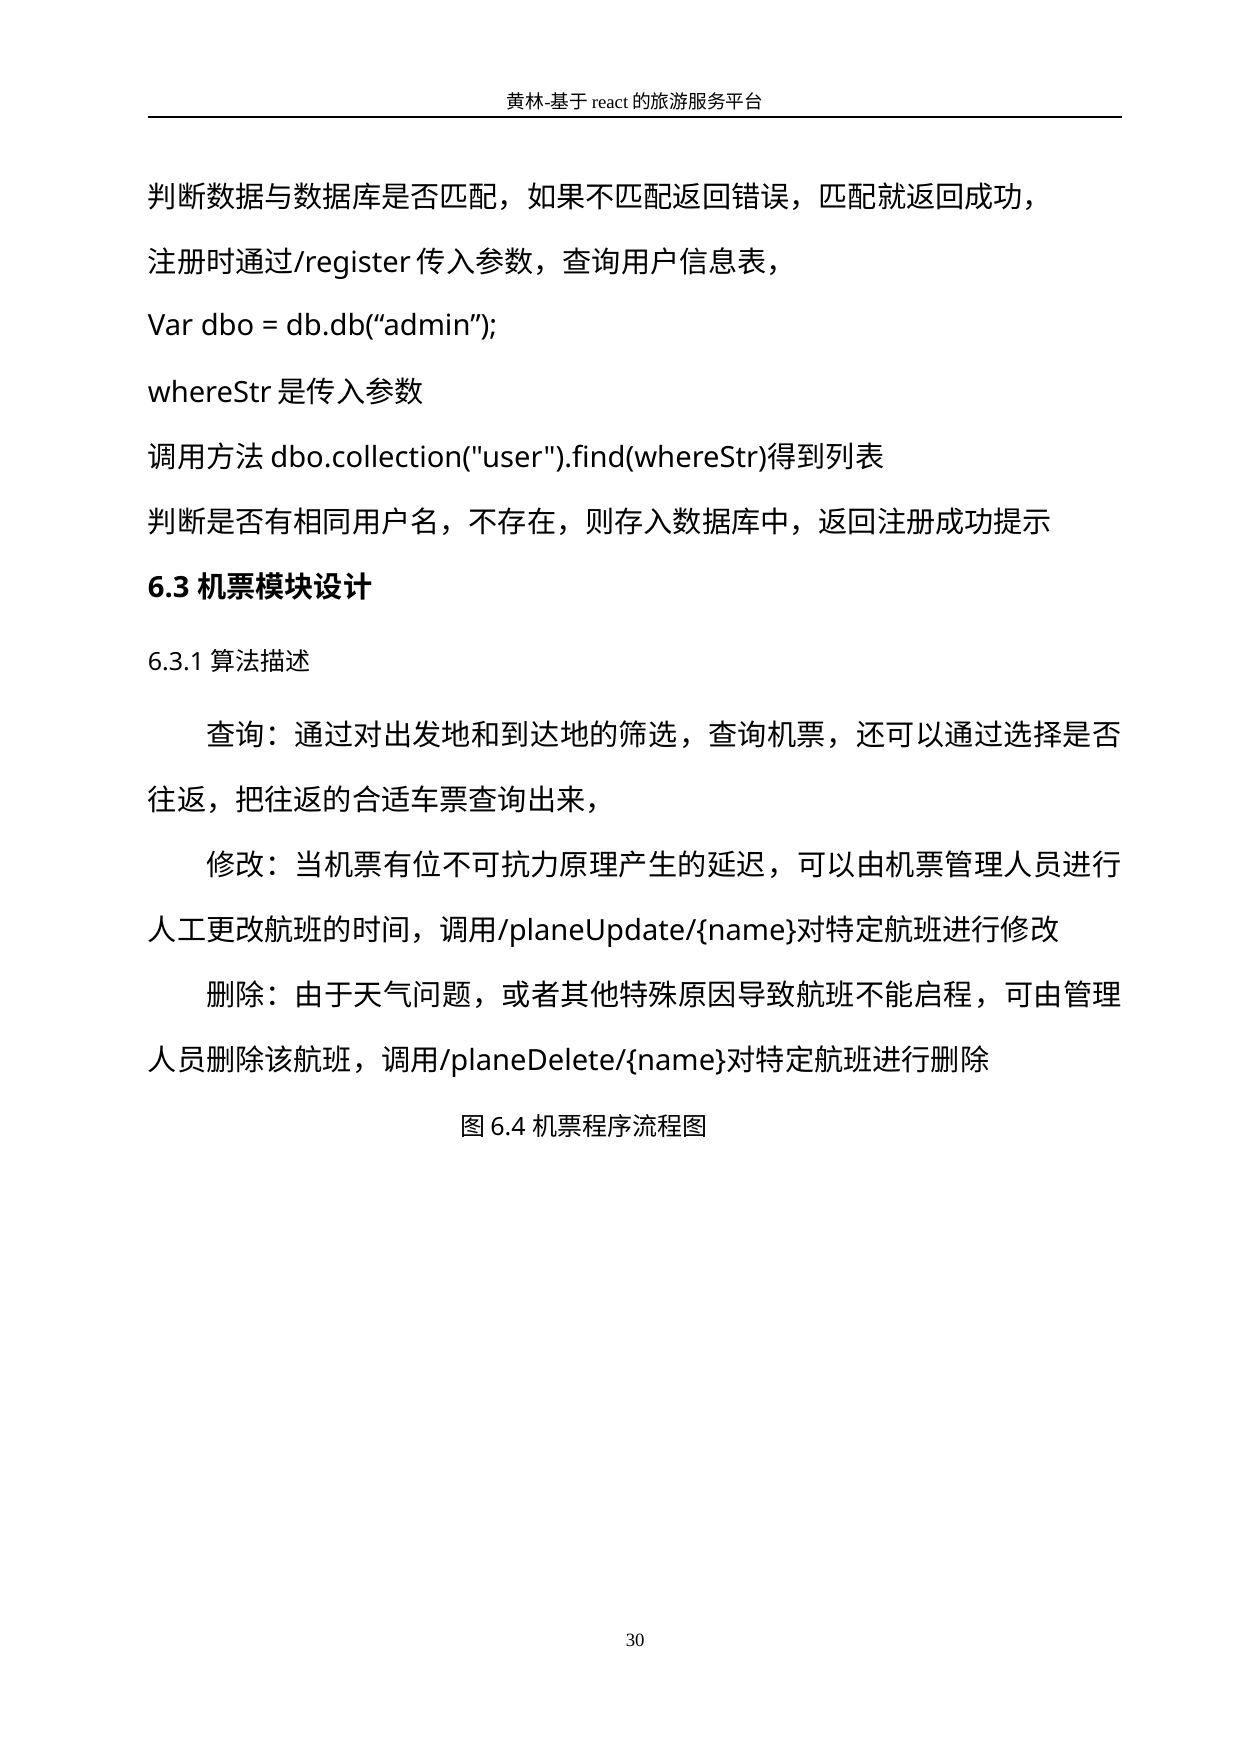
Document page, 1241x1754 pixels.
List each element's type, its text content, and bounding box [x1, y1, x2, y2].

text 注册时通过/register传入参数，查询用户信息表， [148, 227, 1122, 292]
subtitle 6.3.1 算法描述 [148, 627, 1122, 692]
text 修改：当机票有位不可抗力原理产生的延迟，可以由机票管理人员进行人工更改航班的时间，调用/planeUpdate/{name}对特定航班进行修改 [148, 832, 1122, 962]
text 查询：通过对出发地和到达地的筛选，查询机票，还可以通过选择是否往返，把往返的合适车票查询出来， [148, 702, 1122, 832]
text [148, 422, 1122, 487]
text whereStr是传入参数 [148, 357, 1122, 422]
text 删除：由于天气问题，或者其他特殊原因导致航班不能启程，可由管理人员删除该航班，调用/planeDelete/{name}对特定航班进行删除 [148, 962, 1122, 1092]
text 图6.4 机票程序流程图 [148, 1092, 1122, 1157]
text Var dbo = db.db(“admin”); [148, 292, 1122, 357]
text 判断数据与数据库是否匹配，如果不匹配返回错误，匹配就返回成功， [148, 162, 1122, 227]
subtitle 6.3 机票模块设计 [148, 552, 1122, 617]
text 判断是否有相同用户名，不存在，则存入数据库中，返回注册成功提示 [148, 487, 1122, 552]
